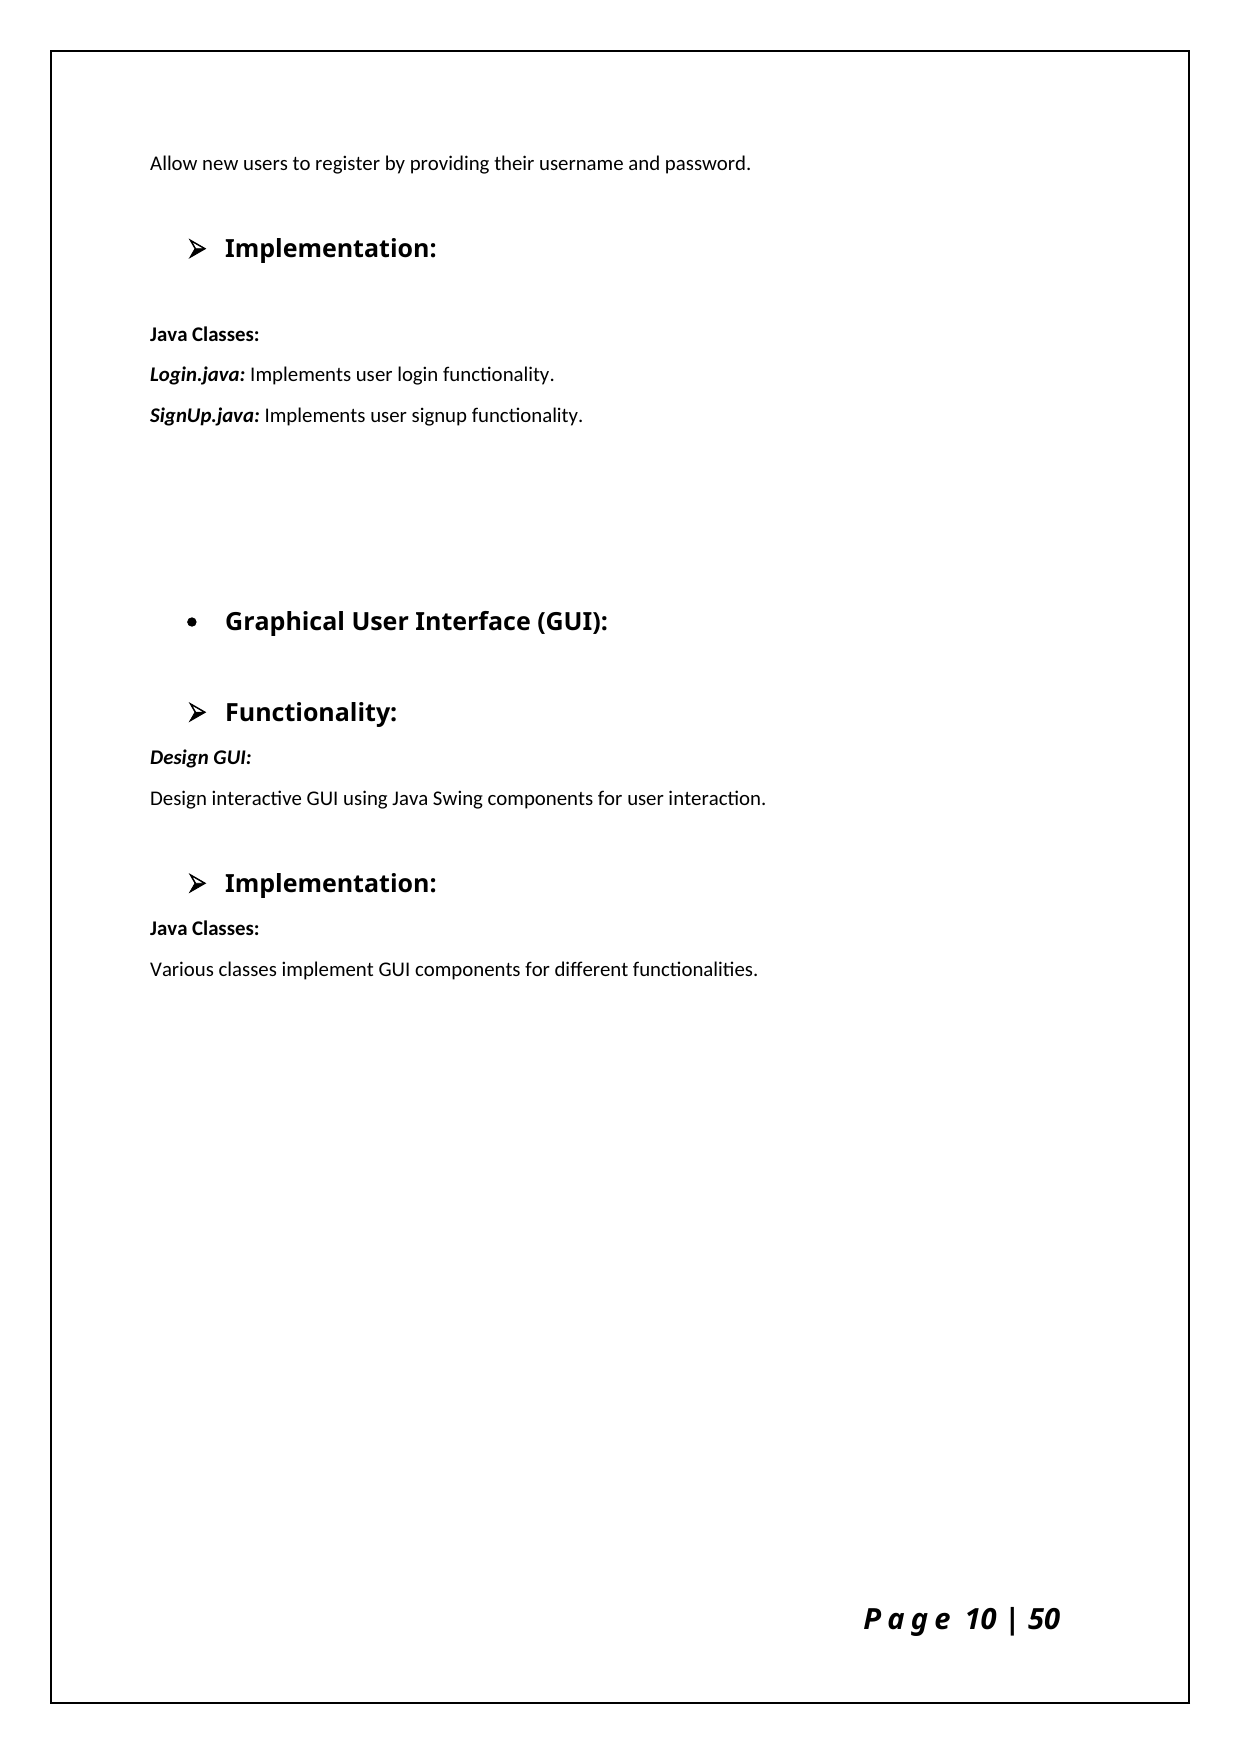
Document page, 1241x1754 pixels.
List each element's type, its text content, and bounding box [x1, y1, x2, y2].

text Allow new users to register by providing their username and password. [150, 150, 1090, 175]
text Design GUI: [150, 744, 1090, 770]
text Design interactive GUI using Java Swing components for user interaction. [150, 785, 1090, 810]
list Graphical User Interface (GUI): [187, 604, 1090, 638]
list Functionality: [187, 694, 1090, 728]
text SignUp.java: Implements user signup functionality. [150, 402, 1090, 427]
text Login.java: Implements user login functionality. [150, 362, 1090, 387]
text Various classes implement GUI components for different functionalities. [150, 956, 1090, 981]
text Java Classes: [150, 321, 1090, 347]
list Implementation: [187, 231, 1090, 265]
list Implementation: [187, 866, 1090, 899]
text Java Classes: [150, 915, 1090, 941]
